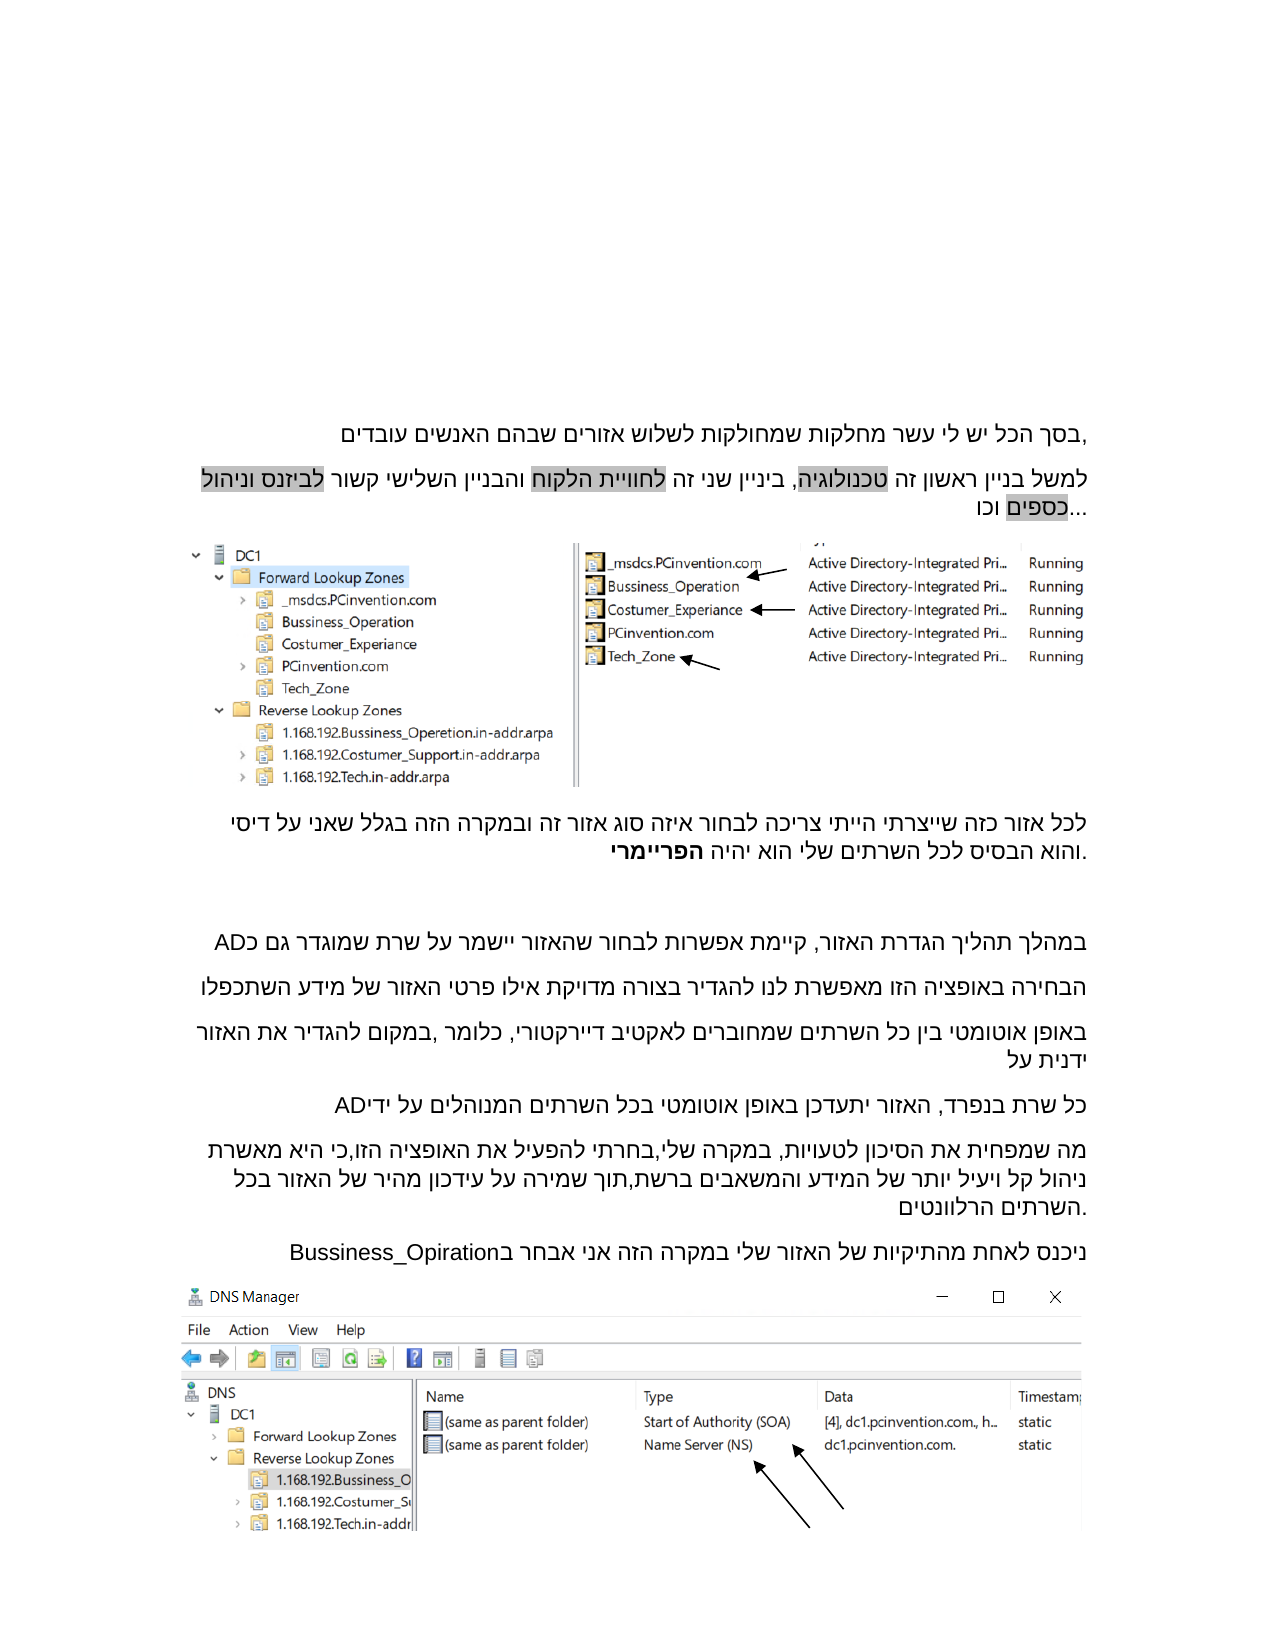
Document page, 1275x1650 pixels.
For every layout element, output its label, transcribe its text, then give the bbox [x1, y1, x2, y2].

text מה שמפחית את הסיכון לטעויות, במקרה שלי,בחרתי להפעיל את האופציה הזו,כי היא מאשרת ניהול קל ויעיל יותר של המידע והמשאבים ברשת,תוך שמירה על עידכון מהיר של האזור בכל השרתים הרלוונטים. [187, 1137, 1087, 1221]
picture [181, 1288, 1082, 1531]
text ADבמהלך תהליך הגדרת האזור, קיימת אפשרות לבחור שהאזור יישמר על שרת שמוגדר גם כ [187, 928, 1087, 955]
picture [188, 543, 1088, 787]
text הבחירה באופציה הזו מאפשרת לנו להגדיר בצורה מדויקת אילו פרטי האזור של מידע השתכפלו [187, 974, 1087, 1000]
text בסך הכל יש לי עשר מחלקות שמחולקות לשלוש אזורים שבהם האנשים עובדים, [187, 421, 1087, 447]
text ADכל שרת בנפרד, האזור יתעדכן באופן אוטומטי בכל השרתים המנוהלים על ידי [187, 1092, 1087, 1119]
text למשל בניין ראשון זה טכנולוגיה, ביניין שני זה לחוויית הלקוח והבניין השלישי קשור לביזנס וניהול כספים וכו... [187, 466, 1087, 521]
text Bussiness_Opirationניכנס לאחת מהתיקיות של האזור שלי במקרה הזה אני אבחר ב [187, 1239, 1087, 1266]
text לכל אזור כזה שייצרתי הייתי צריכה לבחור איזה סוג אזור זה ובמקרה הזה בגלל שאני על דיסי והוא הבסיס לכל השרתים שלי הוא יהיה הפריימרי. [187, 810, 1087, 865]
text באופן אוטומטי בין כל השרתים שמחוברים לאקטיב דיירקטורי, כלומר ,במקום להגדיר את האזור ידנית על [187, 1019, 1087, 1073]
